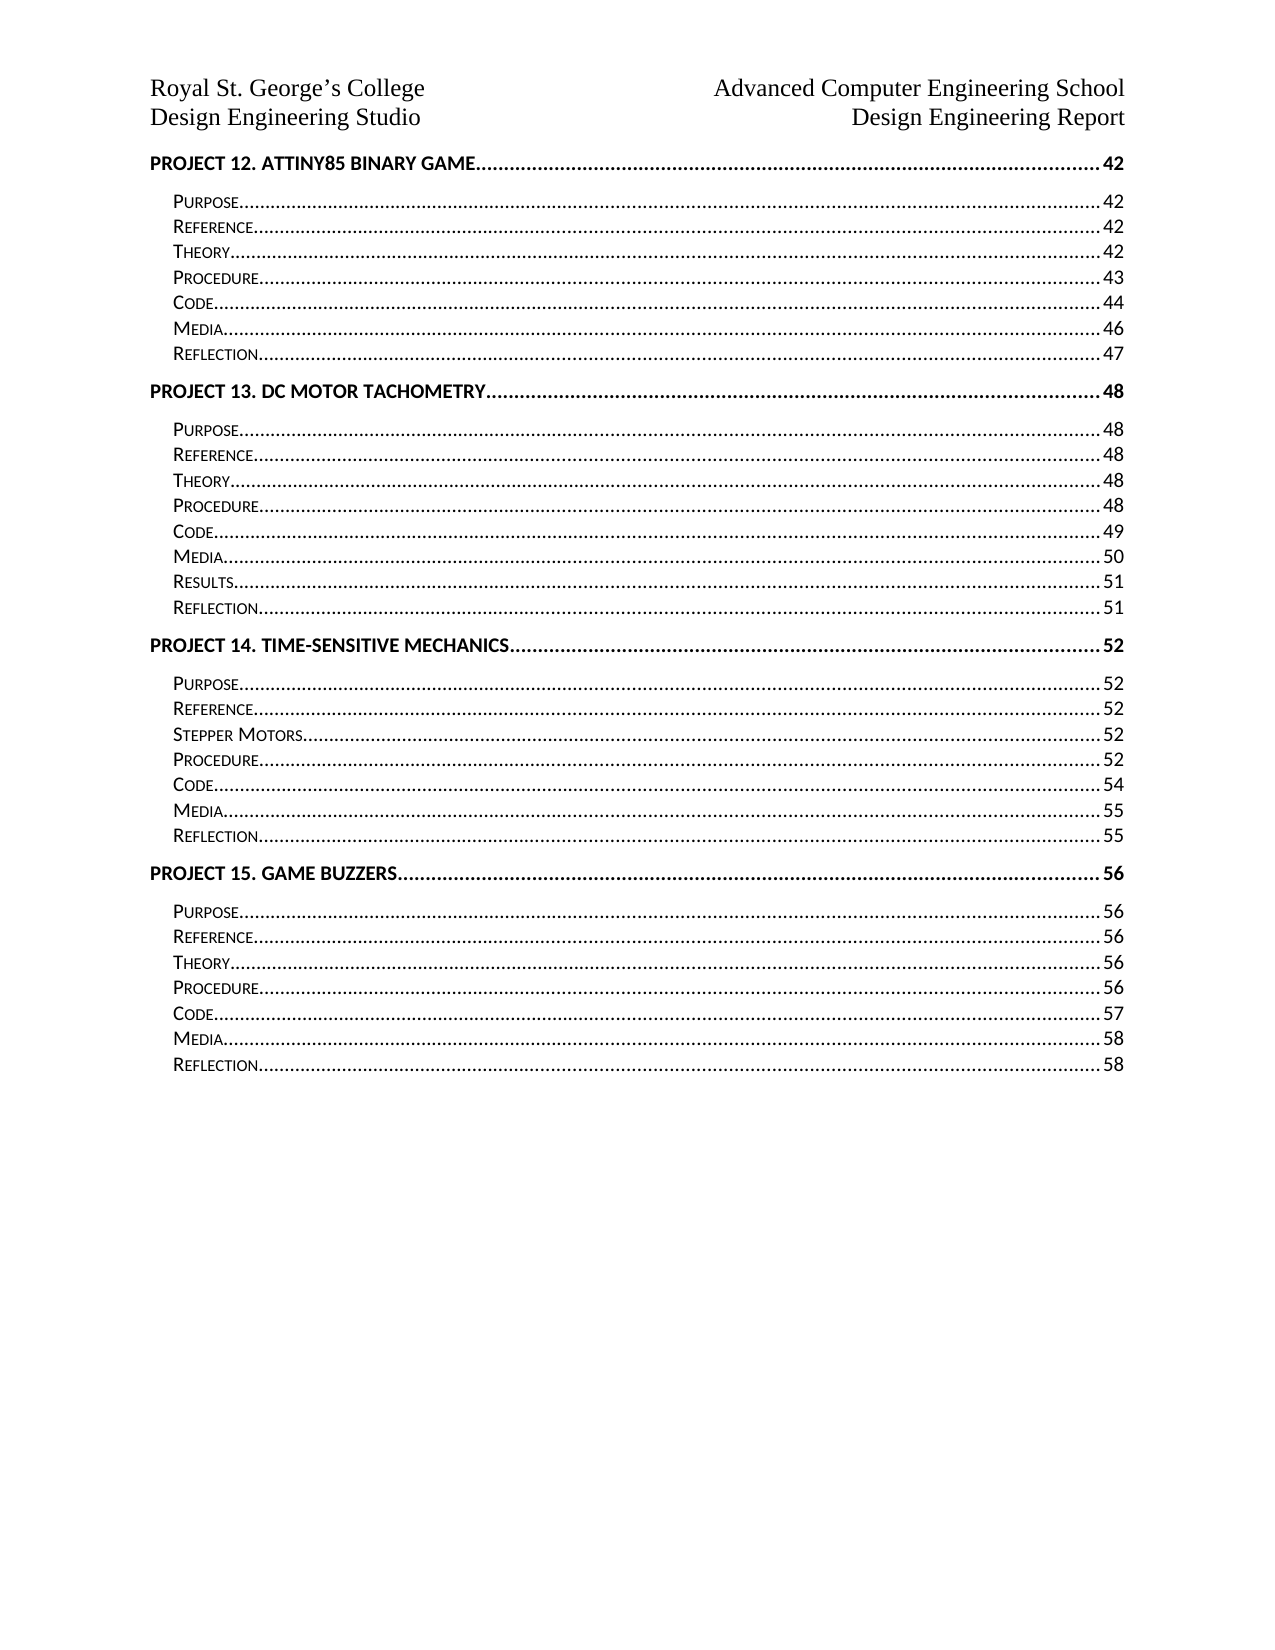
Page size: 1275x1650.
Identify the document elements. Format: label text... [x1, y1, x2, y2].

text Purpose 48 [173, 416, 1125, 442]
text Reflection 58 [173, 1051, 1125, 1076]
text Reference 56 [173, 924, 1125, 949]
text Theory 56 [173, 949, 1125, 974]
text Project 15. Game Buzzers 56 [150, 860, 1125, 886]
text Media 58 [173, 1025, 1125, 1051]
text Results 51 [173, 569, 1125, 594]
text Procedure 43 [173, 264, 1125, 289]
text Purpose 52 [173, 670, 1125, 695]
text Project 12. ATtiny85 Binary Game 42 [150, 150, 1125, 175]
text Procedure 56 [173, 974, 1125, 1000]
text Reflection 55 [173, 822, 1125, 848]
text Reference 42 [173, 213, 1125, 239]
text Project 14. Time-Sensitive Mechanics 52 [150, 632, 1125, 657]
text Procedure 48 [173, 492, 1125, 518]
text Reference 48 [173, 442, 1125, 467]
text Reflection 47 [173, 340, 1125, 366]
text Purpose 56 [173, 898, 1125, 924]
text Project 13. DC Motor Tachometry 48 [150, 378, 1125, 404]
text Code 54 [173, 772, 1125, 797]
text Reflection 51 [173, 594, 1125, 619]
text Media 55 [173, 797, 1125, 822]
text Theory 48 [173, 467, 1125, 492]
text Code 44 [173, 289, 1125, 315]
text Media 46 [173, 315, 1125, 340]
text Purpose 42 [173, 188, 1125, 213]
text Reference 52 [173, 695, 1125, 721]
text Media 50 [173, 543, 1125, 569]
text Code 49 [173, 518, 1125, 543]
text Code 57 [173, 1000, 1125, 1025]
text Stepper Motors 52 [173, 721, 1125, 746]
text Procedure 52 [173, 746, 1125, 772]
text Theory 42 [173, 239, 1125, 264]
